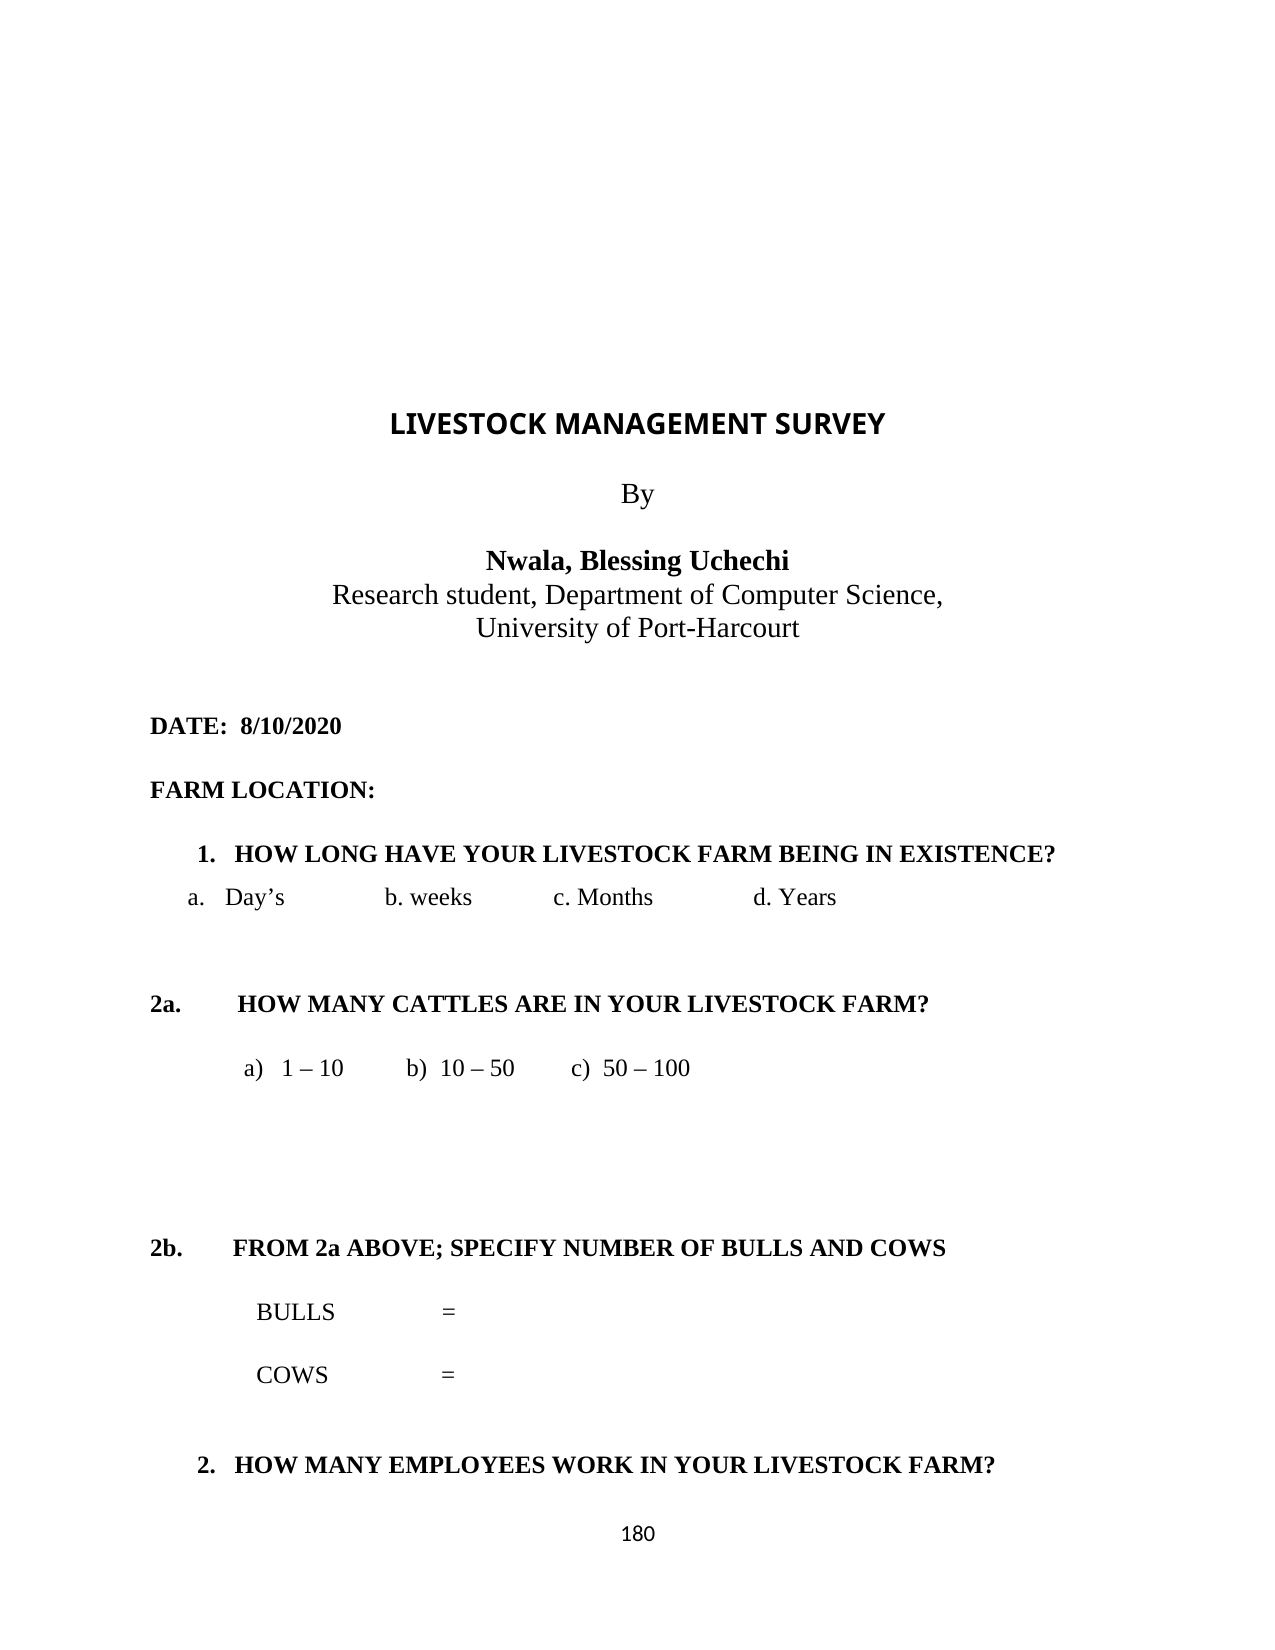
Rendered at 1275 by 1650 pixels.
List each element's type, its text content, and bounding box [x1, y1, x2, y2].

text COWS = [150, 1361, 1125, 1389]
list Day’s b. weeks c. Months d. Years [187, 882, 1125, 911]
text Research student, Department of Computer Science, [150, 577, 1125, 611]
text Nwala, Blessing Uchechi [150, 543, 1125, 577]
text By [150, 476, 1125, 510]
text FARM LOCATION: [150, 775, 1125, 804]
text BULLS = [150, 1297, 1125, 1325]
list HOW LONG HAVE YOUR LIVESTOCK FARM BEING IN EXISTENCE? [197, 839, 1125, 868]
text 2b. FROM 2a ABOVE; SPECIFY NUMBER OF BULLS AND COWS [150, 1233, 1125, 1261]
text 2a. HOW MANY CATTLES ARE IN YOUR LIVESTOCK FARM? [150, 989, 1125, 1018]
text LIVESTOCK MANAGEMENT SURVEY [150, 403, 1125, 443]
text University of Port-Harcourt [150, 611, 1125, 644]
list 1 – 10 b) 10 – 50 c) 50 – 100 [244, 1053, 1125, 1082]
text DATE: 8/10/2020 [150, 711, 1125, 740]
list HOW MANY EMPLOYEES WORK IN YOUR LIVESTOCK FARM? [197, 1450, 1125, 1478]
